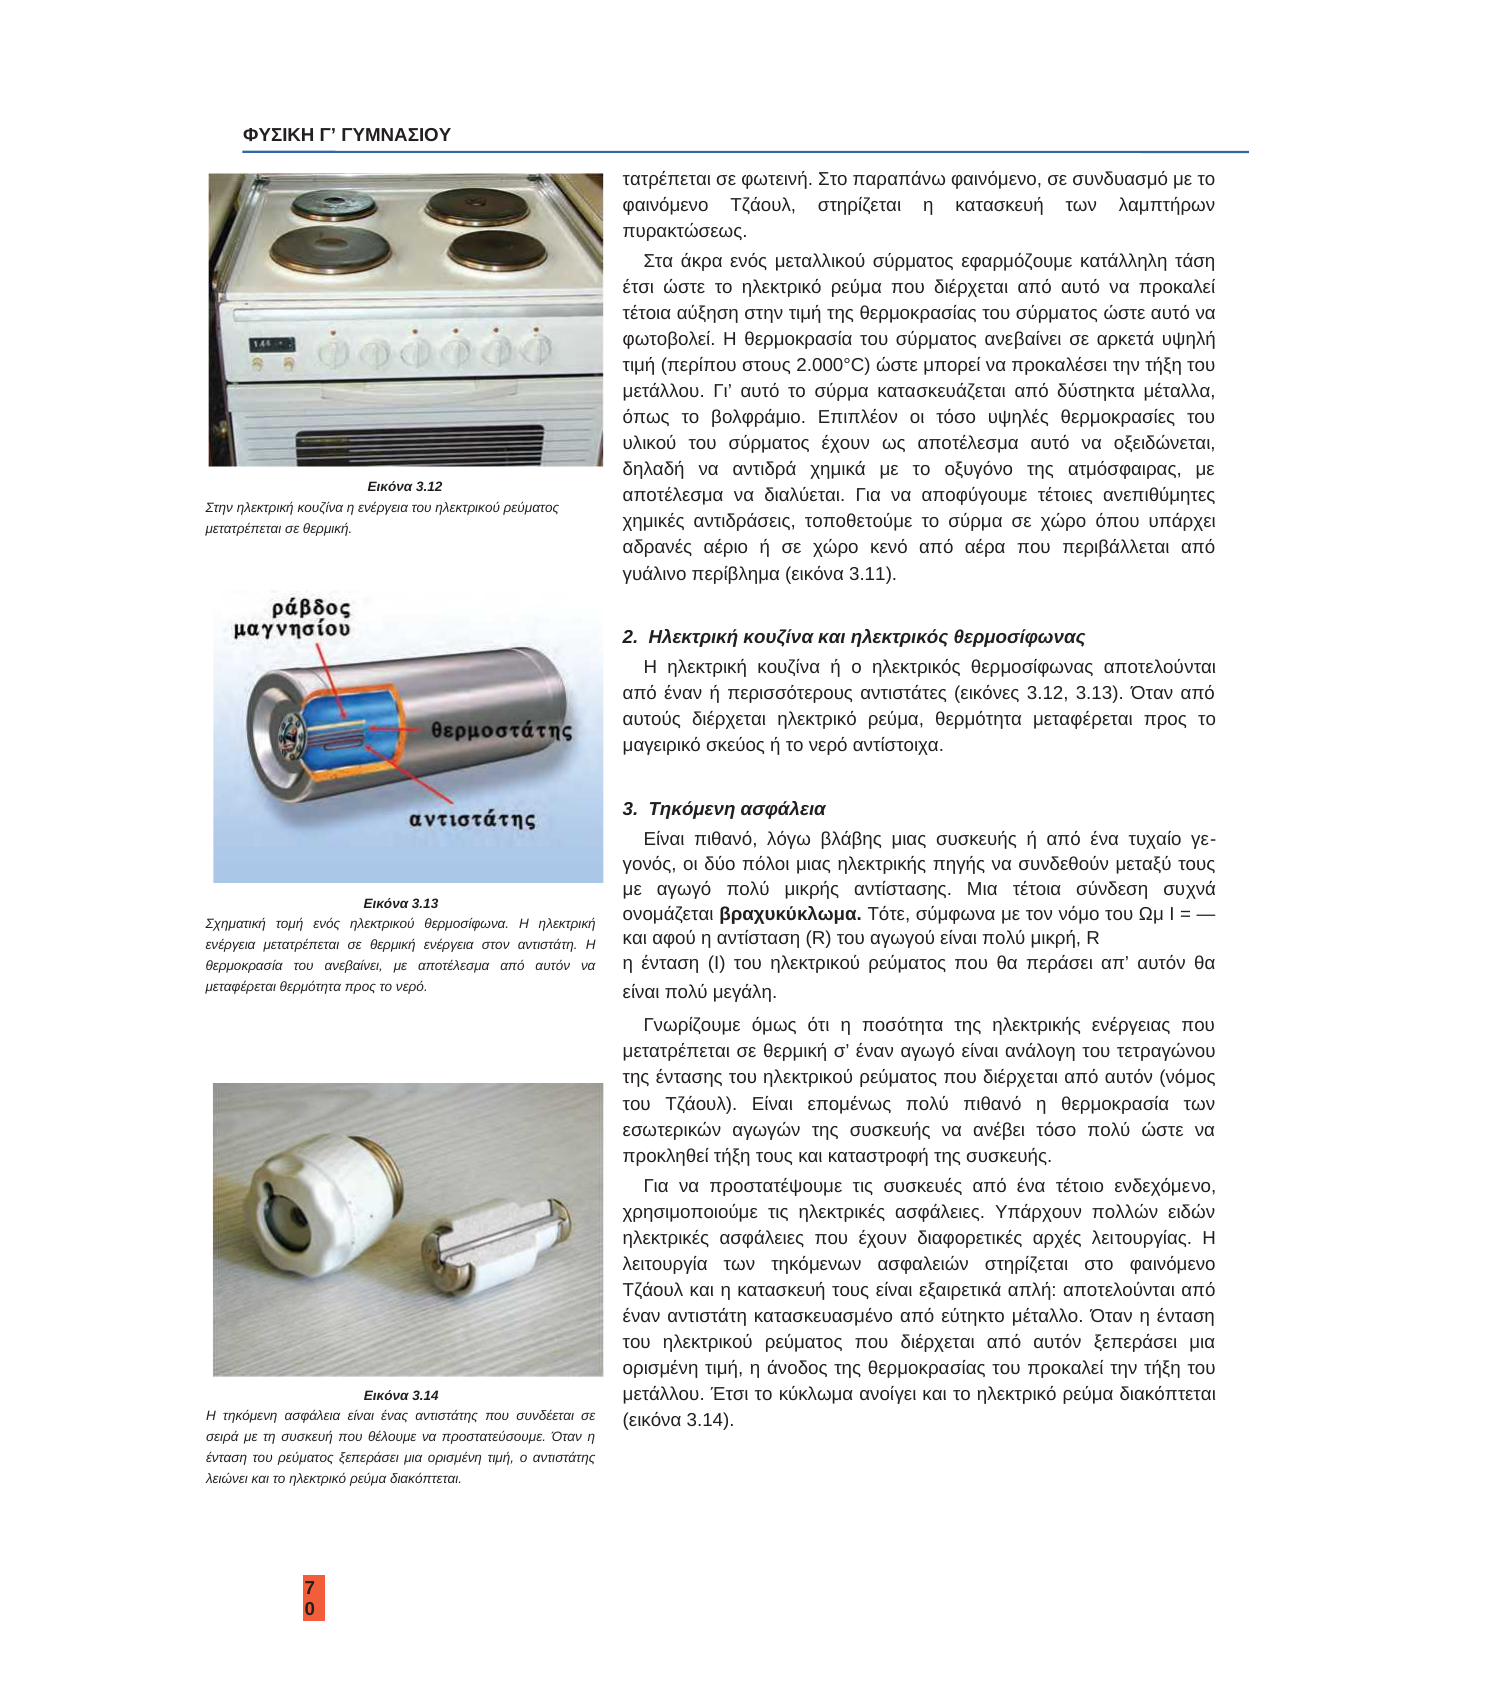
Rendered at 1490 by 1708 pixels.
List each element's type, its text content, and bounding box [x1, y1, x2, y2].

text τατρέπεται σε φωτεινή. Στο παραπάνω φαινόμενο, σε συνδυασμό με το φαινόμενο Τζάουλ, στηρίζεται η κατασκευή των λαμπτήρων πυρακτώσεως. [273, 167, 1216, 241]
text Γνωρίζουμε όμως ότι η ποσότητα της ηλεκτρικής ενέργειας που μετατρέπεται σε θερμική σ’ έναν αγωγό είναι ανάλογη του τετραγώνου της έντασης του ηλεκτρικού ρεύματος που διέρχεται από αυτόν (νόμος του Τζάουλ). Είναι επομένως πολύ πιθανό η θερμοκρασία των εσωτερικών αγωγών της συσκευής να ανέβει τόσο πολύ ώστε να προκληθεί τήξη τους και καταστροφή της συσκευής. [273, 1014, 1216, 1166]
text Η ηλεκτρική κουζίνα ή ο ηλεκτρικός θερμοσίφωνας αποτελούνται από έναν ή περισσότερους αντιστάτες (εικόνες 3.12, 3.13). Όταν από αυτούς διέρχεται ηλεκτρικό ρεύμα, θερμότητα μεταφέρεται προς το μαγειρικό σκεύος ή το νερό αντίστοιχα. [604, 656, 1216, 756]
picture [208, 173, 604, 467]
picture [212, 1083, 604, 1377]
text Για να προστατέψουμε τις συσκευές από ένα τέτοιο ενδεχόμενο, χρησιμοποιούμε τις ηλεκτρικές ασφάλειες. Υπάρχουν πολλών ειδών ηλεκτρικές ασφάλειες που έχουν διαφορετικές αρχές λειτουργίας. Η λειτουργία των τηκόμενων ασφαλειών στηρίζεται στο φαινόμενο Τζάουλ και η κατασκευή τους είναι εξαιρετικά απλή: αποτελούνται από έναν αντιστάτη κατασκευασμένο από εύτηκτο μέταλλο. Όταν η ένταση του ηλεκτρικού ρεύματος που διέρχεται από αυτόν ξεπεράσει μια ορισμένη τιμή, η άνοδος της θερμοκρασίας του προκαλεί την τήξη του μετάλλου. Έτσι το κύκλωμα ανοίγει και το ηλεκτρικό ρεύμα διακόπτεται (εικόνα 3.14). [273, 1174, 1216, 1431]
list Τηκόμενη ασφάλεια [604, 798, 1216, 819]
text Στα άκρα ενός μεταλλικού σύρματος εφαρμόζουμε κατάλληλη τάση έτσι ώστε το ηλεκτρικό ρεύμα που διέρχεται από αυτό να προκαλεί τέτοια αύξηση στην τιμή της θερμοκρασίας του σύρματος ώστε αυτό να φωτοβολεί. Η θερμοκρασία του σύρματος ανεβαίνει σε αρκετά υψηλή τιμή (περίπου στους 2.000°C) ώστε μπορεί να προκαλέσει την τήξη του μετάλλου. Γι’ αυτό το σύρμα κατασκευάζεται από δύστηκτα μέταλλα, όπως το βολφράμιο. Επιπλέον οι τόσο υψηλές θερμοκρασίες του υλικού του σύρματος έχουν ως αποτέλεσμα αυτό να οξειδώνεται, δηλαδή να αντιδρά χημικά με το οξυγόνο της ατμόσφαιρας, με αποτέλεσμα να διαλύεται. Για να αποφύγουμε τέτοιες ανεπιθύμητες χημικές αντιδράσεις, τοποθετούμε το σύρμα σε χώρο όπου υπάρχει αδρανές αέριο ή σε χώρο κενό από αέρα που περιβάλλεται από γυάλινο περίβλημα (εικόνα 3.11). [273, 250, 1216, 584]
text Είναι πιθανό, λόγω βλάβης μιας συσκευής ή από ένα τυχαίο γεγονός, οι δύο πόλοι μιας ηλεκτρικής πηγής να συνδεθούν μεταξύ τους με αγωγό πολύ μικρής αντίστασης. Μια τέτοια σύνδεση συχνά ονομάζεται βραχυκύκλωμα. Τότε, σύμφωνα με τον νόμο του Ωμ I = — και αφού η αντίσταση (R) του αγωγού είναι πολύ μικρή, R [273, 828, 1216, 949]
picture [213, 590, 604, 883]
list Ηλεκτρική κουζίνα και ηλεκτρικός θερμοσίφωνας [604, 626, 1216, 647]
text η ένταση (I) του ηλεκτρικού ρεύματος που θα περάσει απ’ αυτόν θα είναι πολύ μεγάλη. [273, 952, 1216, 1002]
